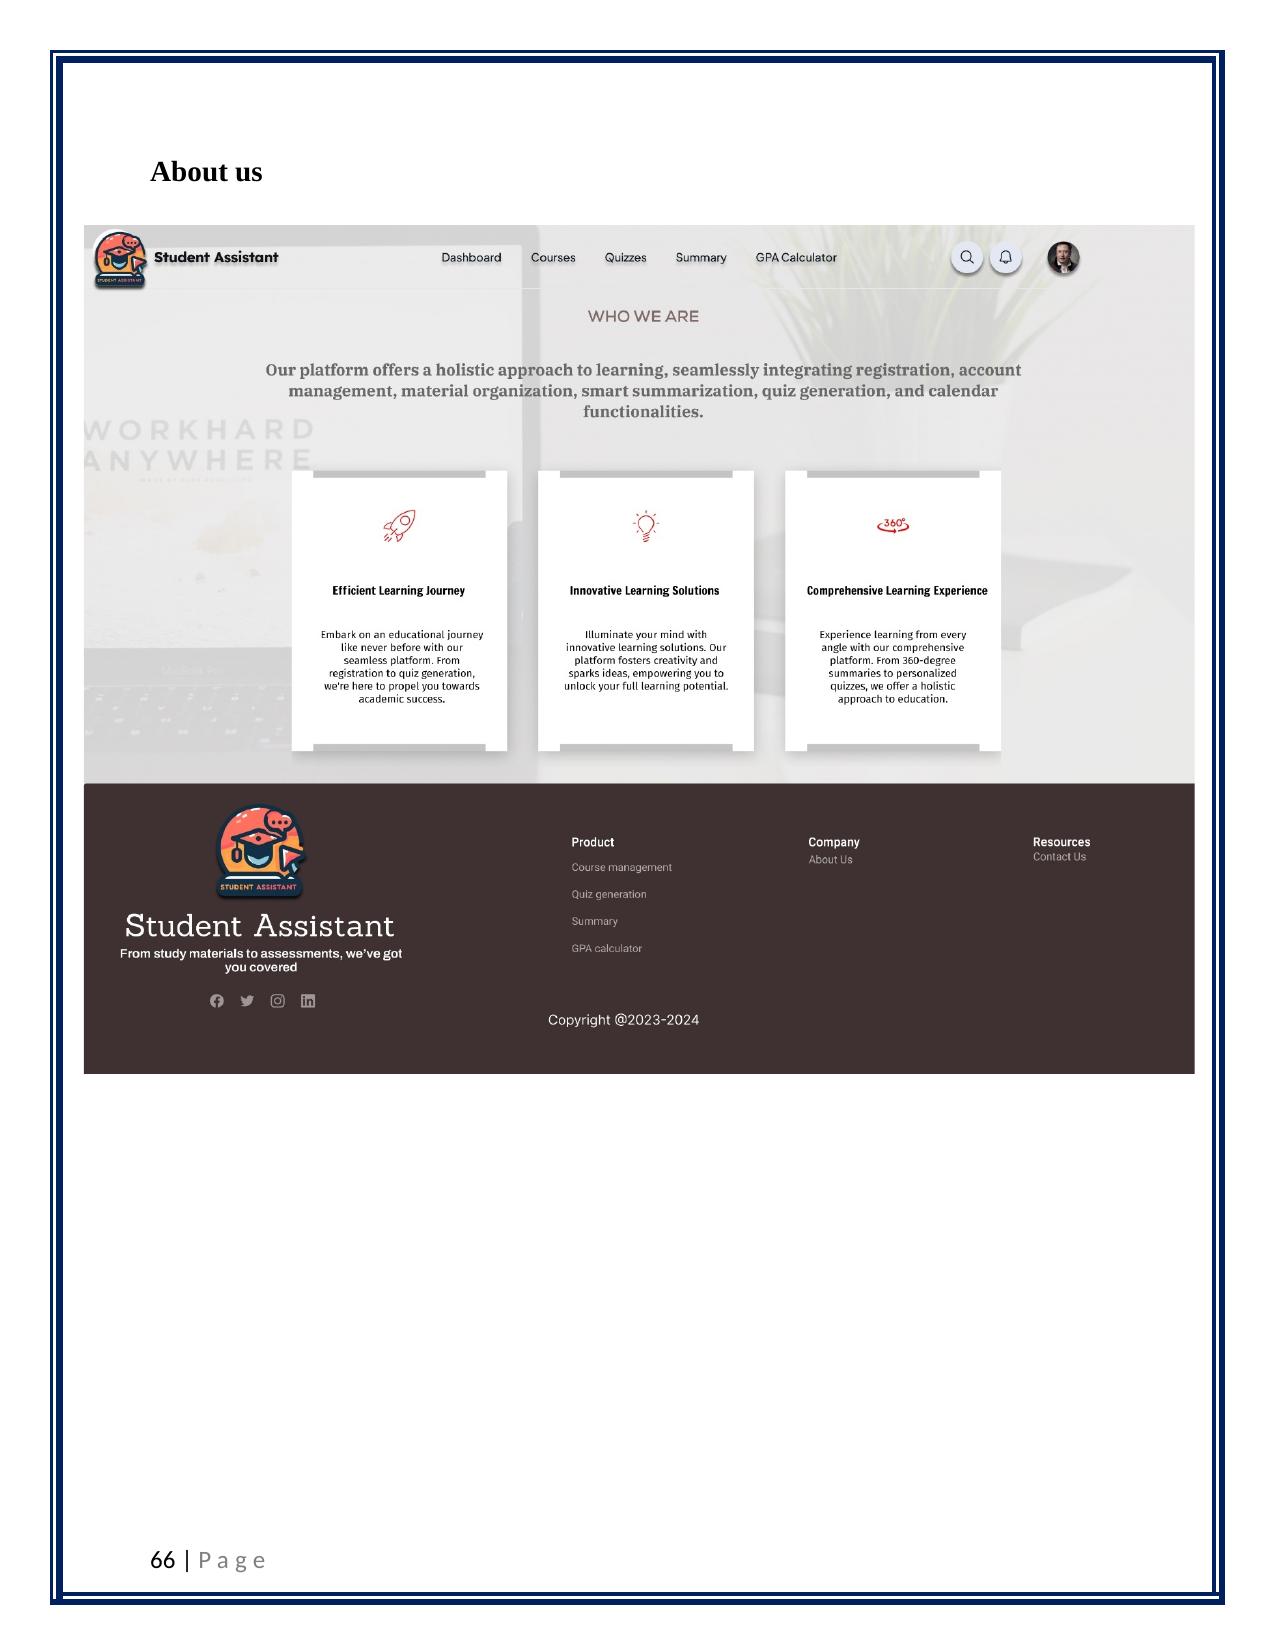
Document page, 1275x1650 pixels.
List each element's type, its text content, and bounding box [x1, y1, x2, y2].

picture [83, 225, 1195, 1074]
subtitle About us [150, 154, 1125, 225]
